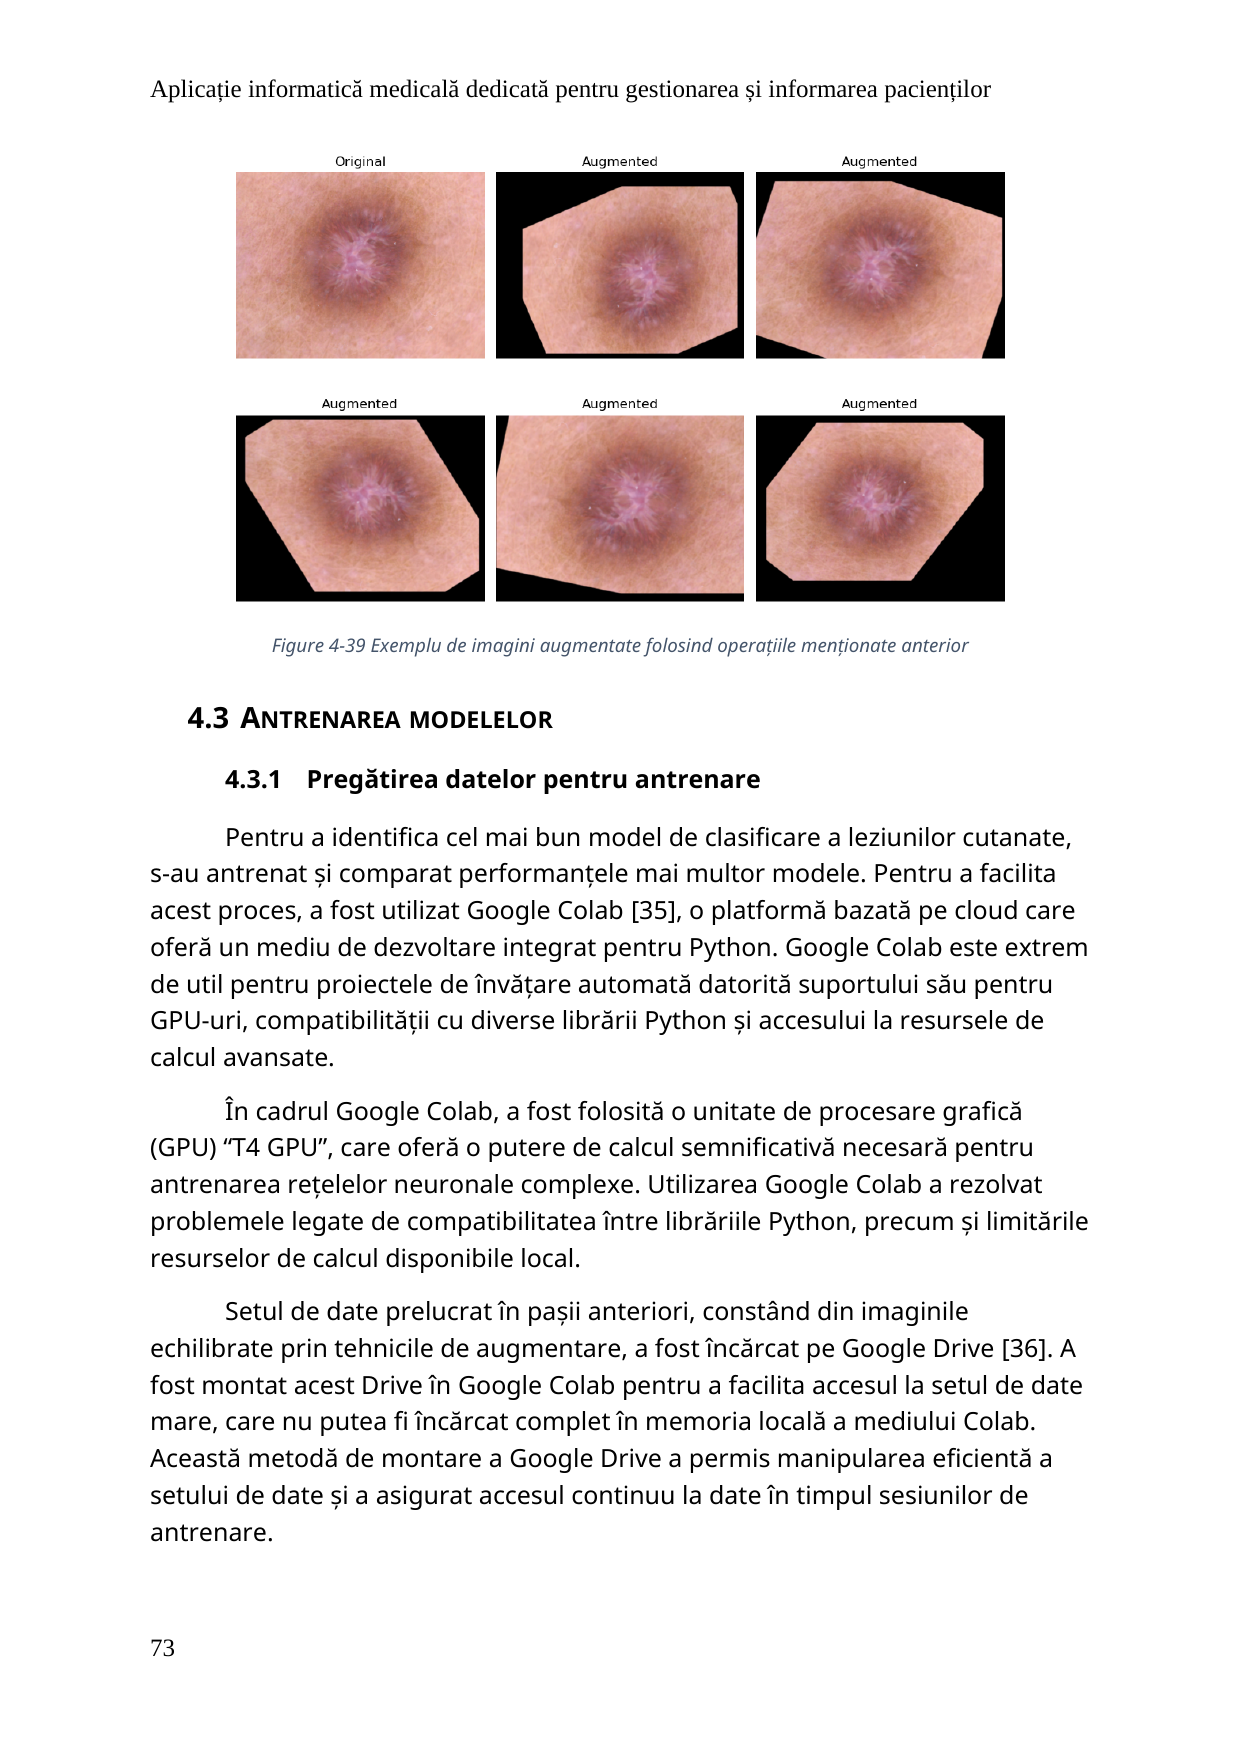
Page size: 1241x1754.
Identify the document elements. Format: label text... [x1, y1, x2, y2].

subtitle Antrenarea modelelor [187, 697, 1090, 737]
subtitle Pregătirea datelor pentru antrenare [225, 762, 1090, 796]
text Setul de date prelucrat în pașii anteriori, constând din imaginile echilibrate prin tehnicile de augmentare, a fost încărcat pe Google Drive. A fost montat acest Drive în Google Colab pentru a facilita accesul la setul de date mare, care nu putea fi încărcat complet în memoria locală a mediului Colab. Această metodă de montare a Google Drive a permis manipularea eficientă a setului de date și a asigurat accesul continuu la date în timpul sesiunilor de antrenare. [150, 1294, 1090, 1548]
picture [231, 150, 1009, 613]
text Pentru a identifica cel mai bun model de clasificare a leziunilor cutanate, s-au antrenat și comparat performanțele mai multor modele. Pentru a facilita acest proces, a fost utilizat Google Colab, o platformă bazată pe cloud care oferă un mediu de dezvoltare integrat pentru Python. Google Colab este extrem de util pentru proiectele de învățare automată datorită suportului său pentru GPU-uri, compatibilității cu diverse librării Python și accesului la resursele de calcul avansate. [150, 819, 1090, 1074]
text În cadrul Google Colab, a fost folosită o unitate de procesare grafică (GPU) “T4 GPU”, care oferă o putere de calcul semnificativă necesară pentru antrenarea rețelelor neuronale complexe. Utilizarea Google Colab a rezolvat problemele legate de compatibilitatea între librăriile Python, precum și limitările resurselor de calcul disponibile local. [150, 1093, 1090, 1274]
